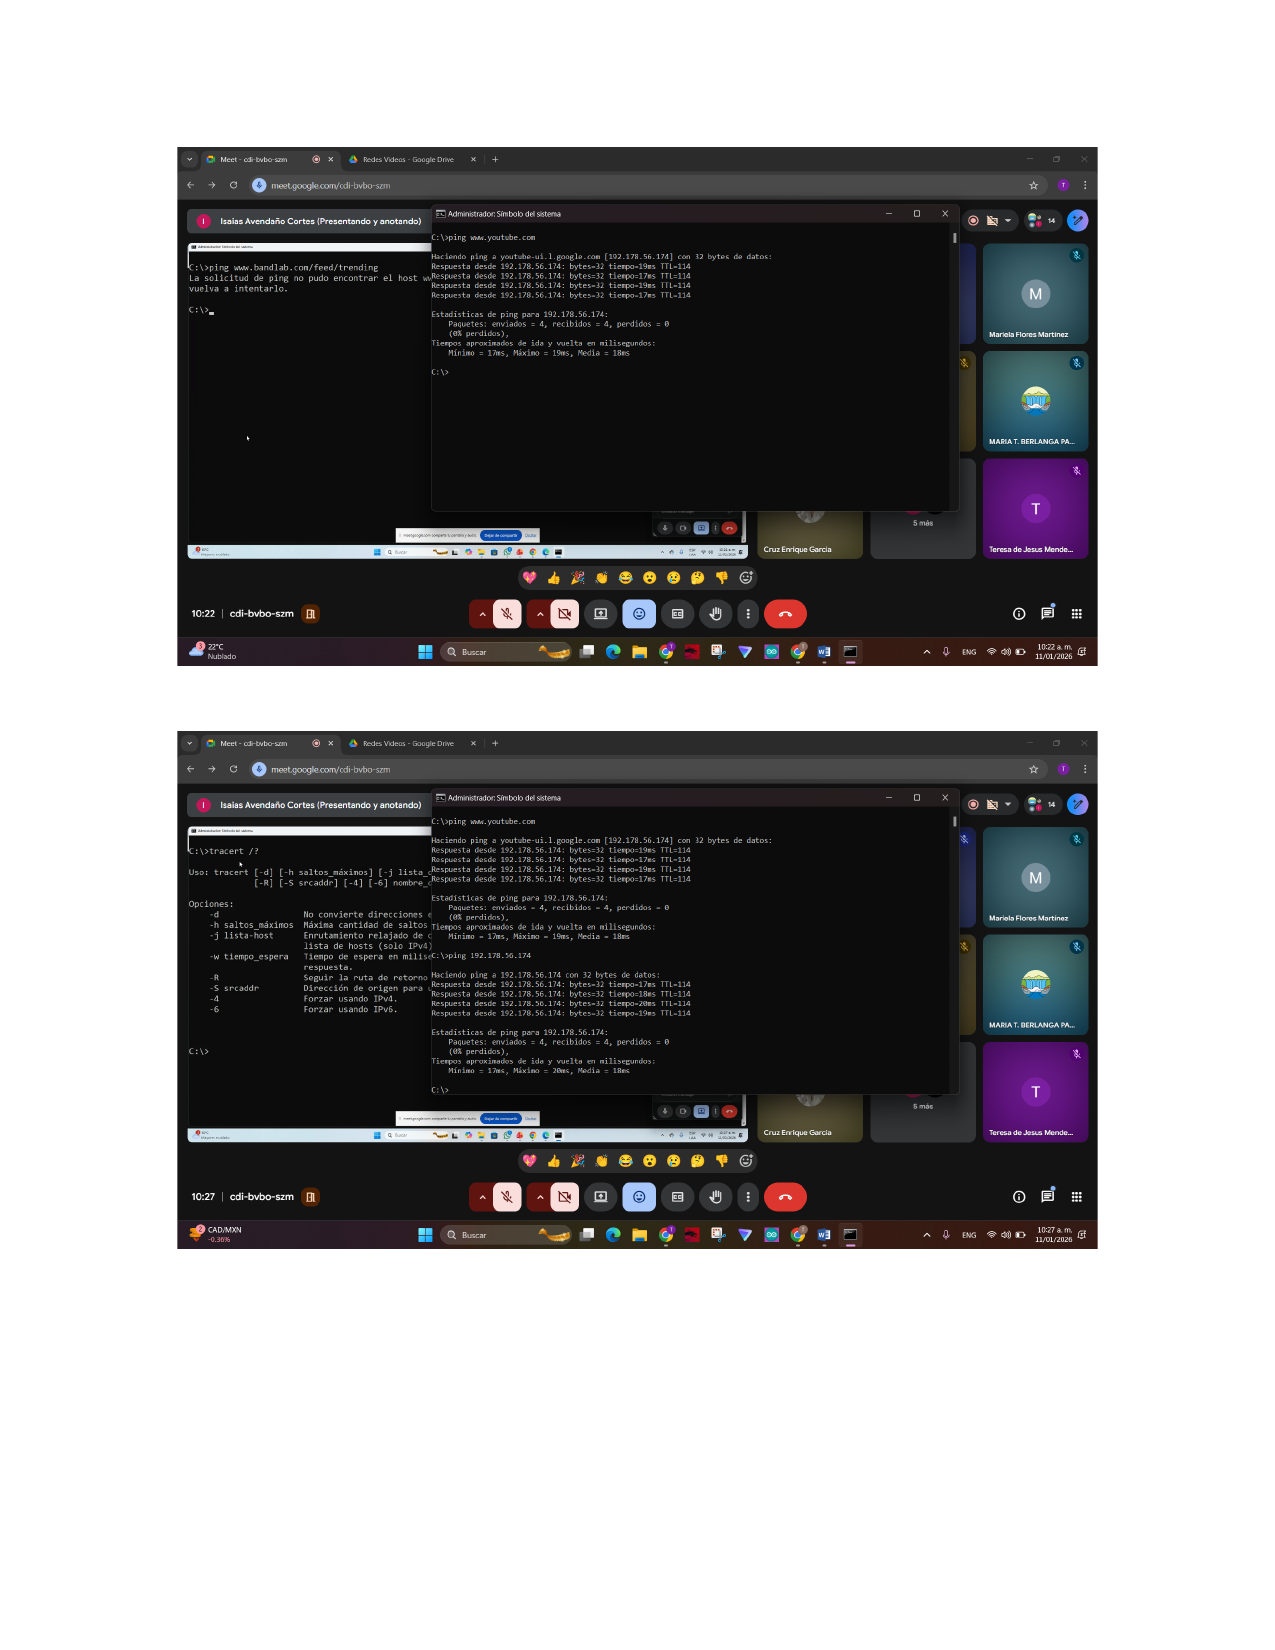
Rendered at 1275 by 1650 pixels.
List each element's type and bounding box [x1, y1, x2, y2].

picture [177, 731, 1098, 1249]
picture [177, 147, 1098, 666]
